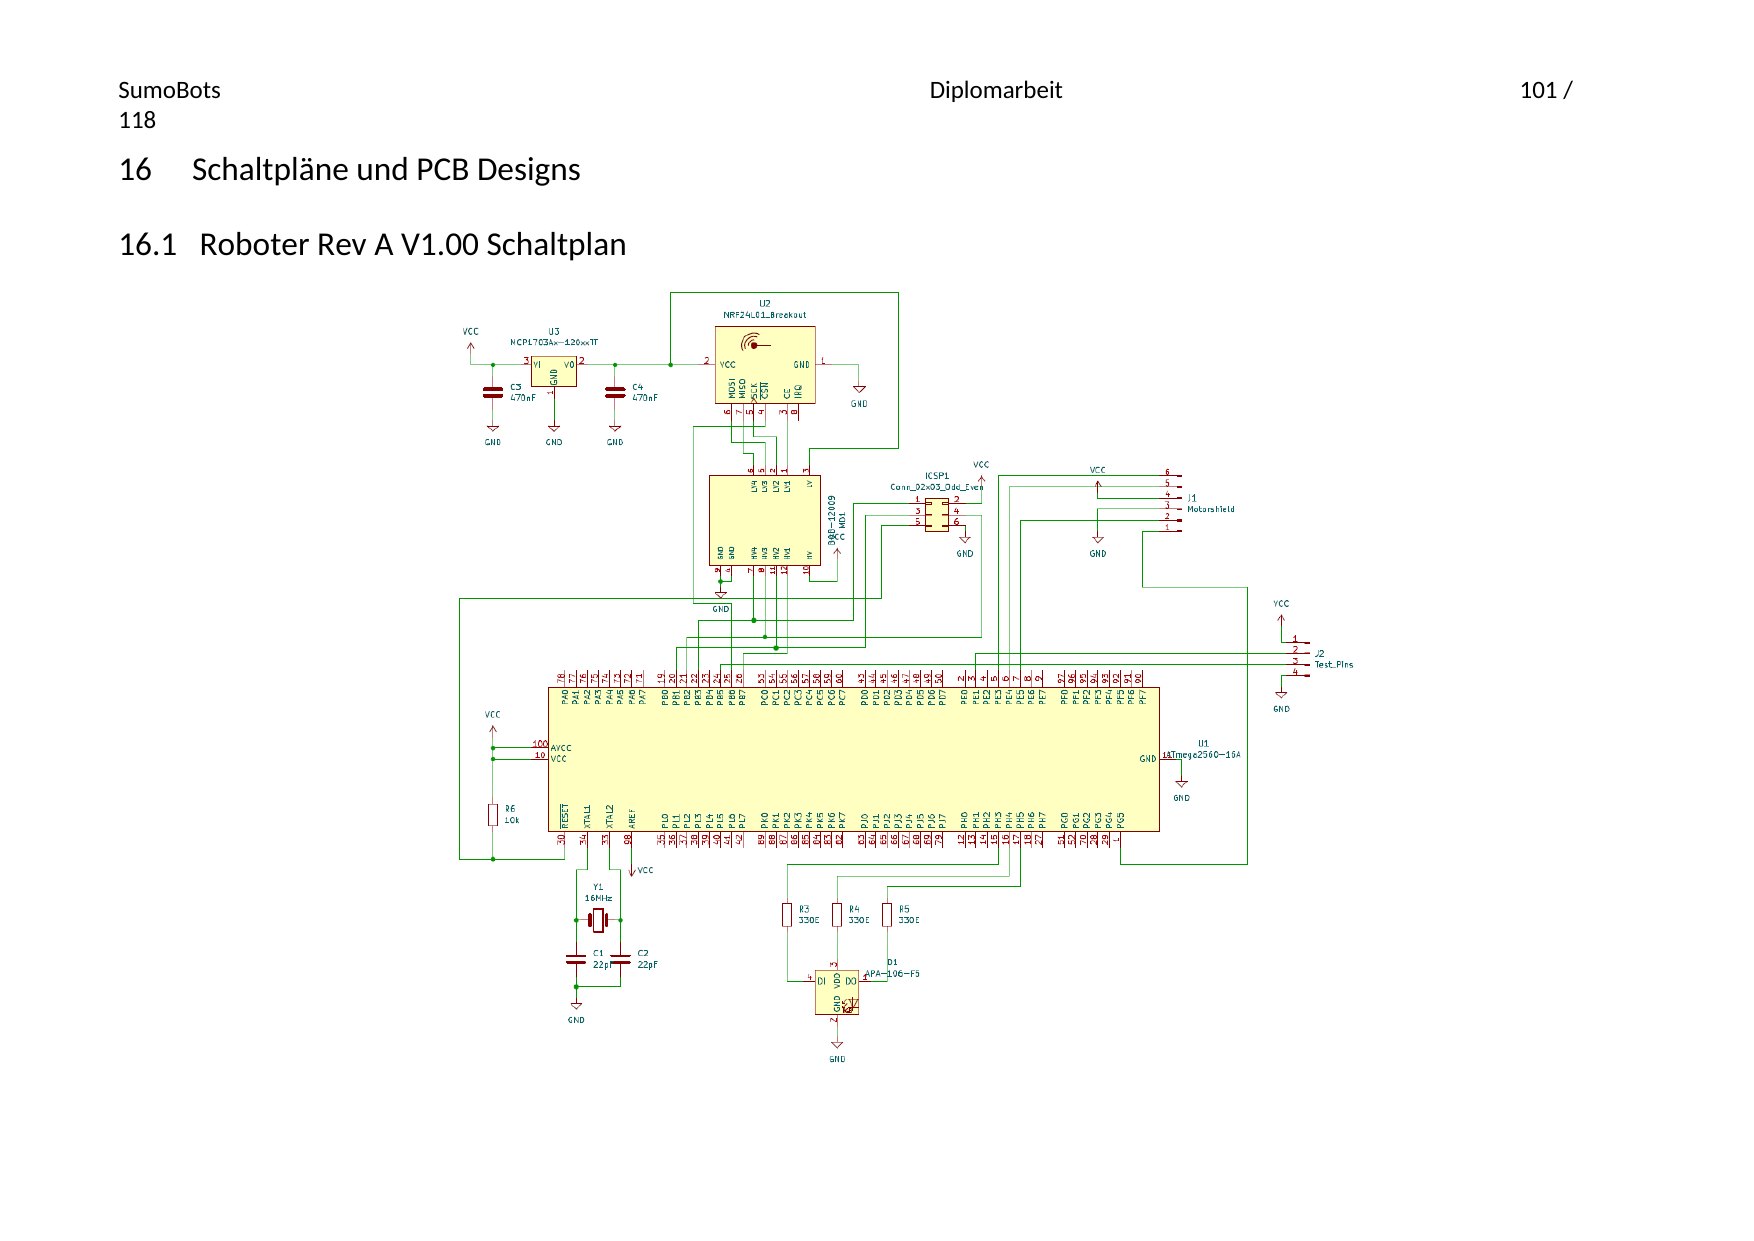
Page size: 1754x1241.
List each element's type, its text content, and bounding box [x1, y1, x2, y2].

picture [356, 263, 1369, 1064]
subtitle Schaltpläne und PCB Designs [118, 148, 1606, 188]
subtitle Roboter Rev A V1.00 Schaltplan [118, 223, 1606, 264]
